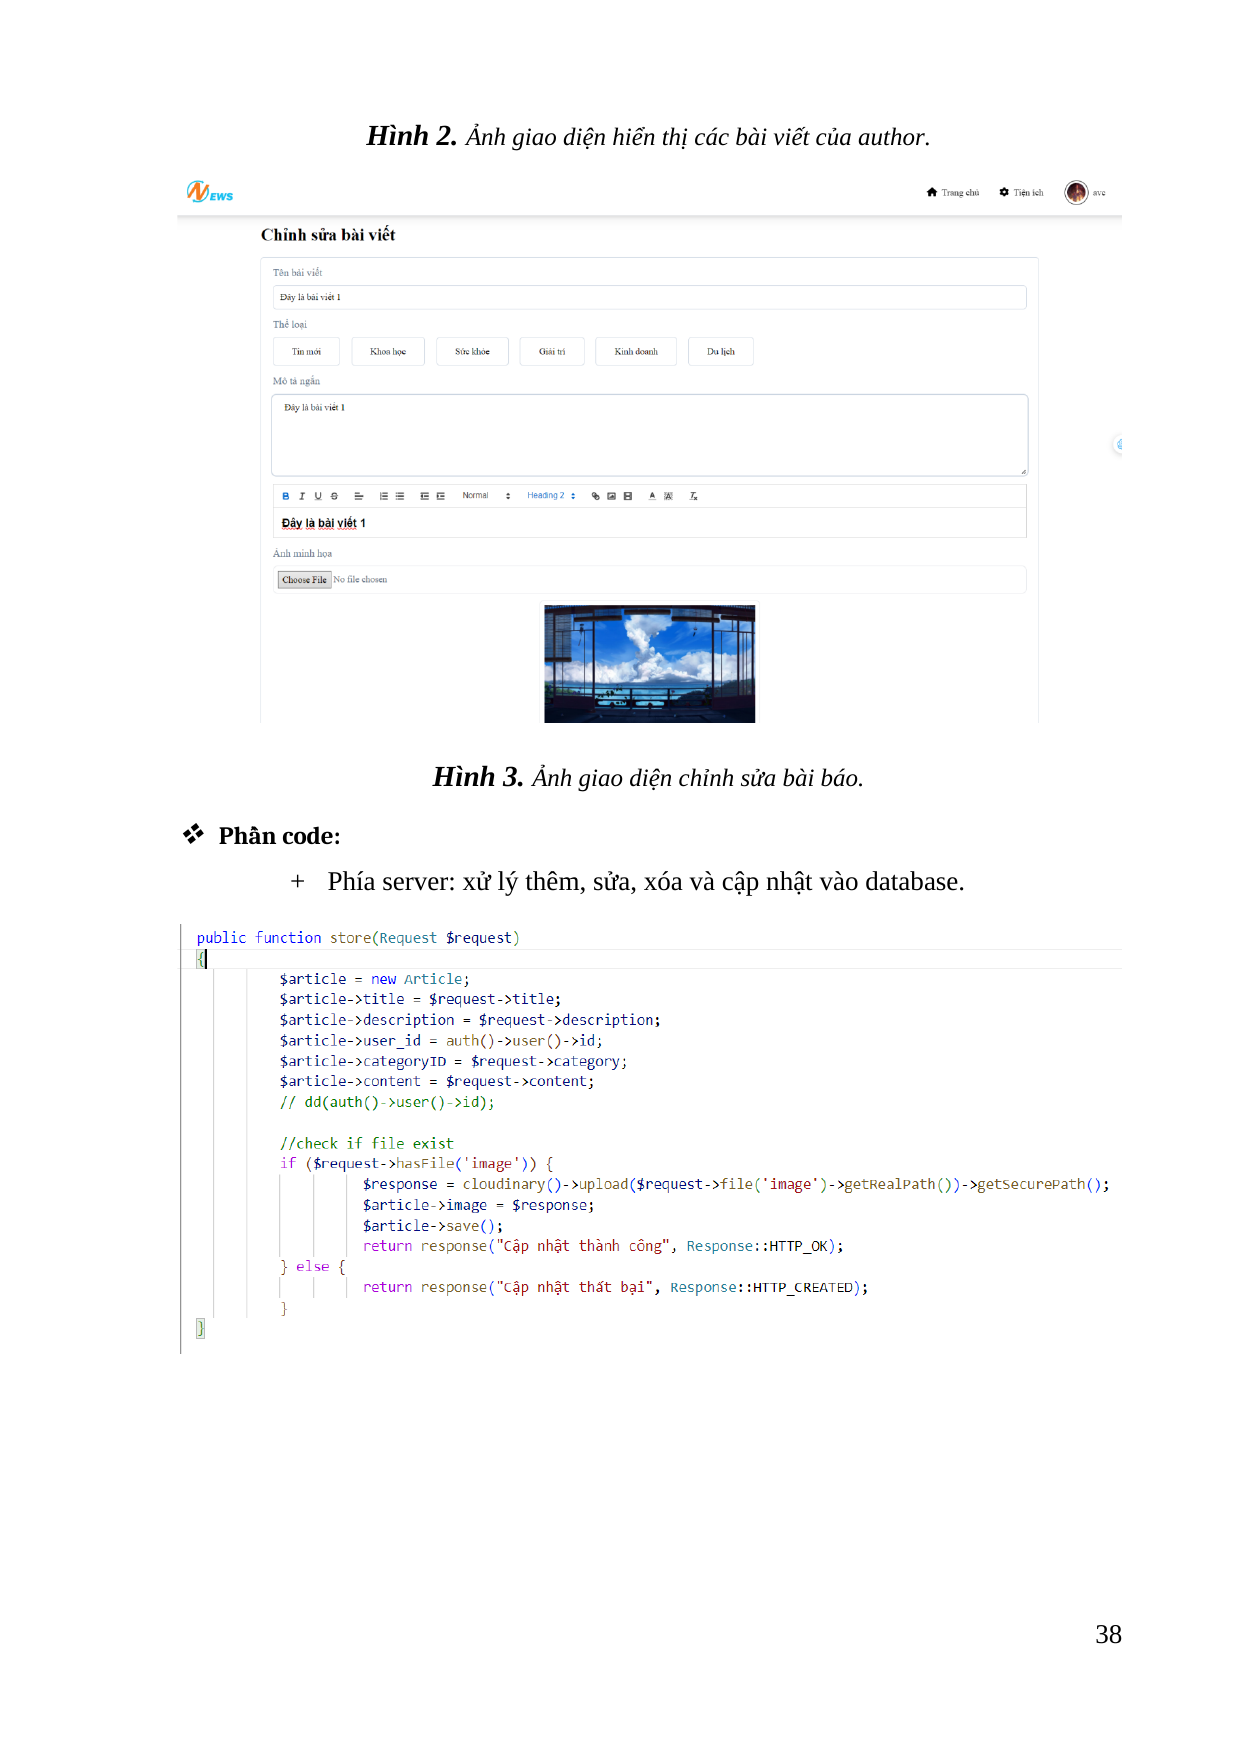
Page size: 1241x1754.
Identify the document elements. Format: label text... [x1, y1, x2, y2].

list Phía server: xử lý thêm, sửa, xóa và cập nhật vào database. [290, 865, 1122, 896]
picture [177, 924, 1122, 1354]
subtitle Ảnh giao diện hiển thị các bài viết của author. [177, 118, 1122, 152]
picture [177, 172, 1122, 723]
subtitle Ảnh giao diện chỉnh sửa bài báo. [177, 759, 1122, 792]
subtitle Phần code: [177, 822, 1122, 851]
